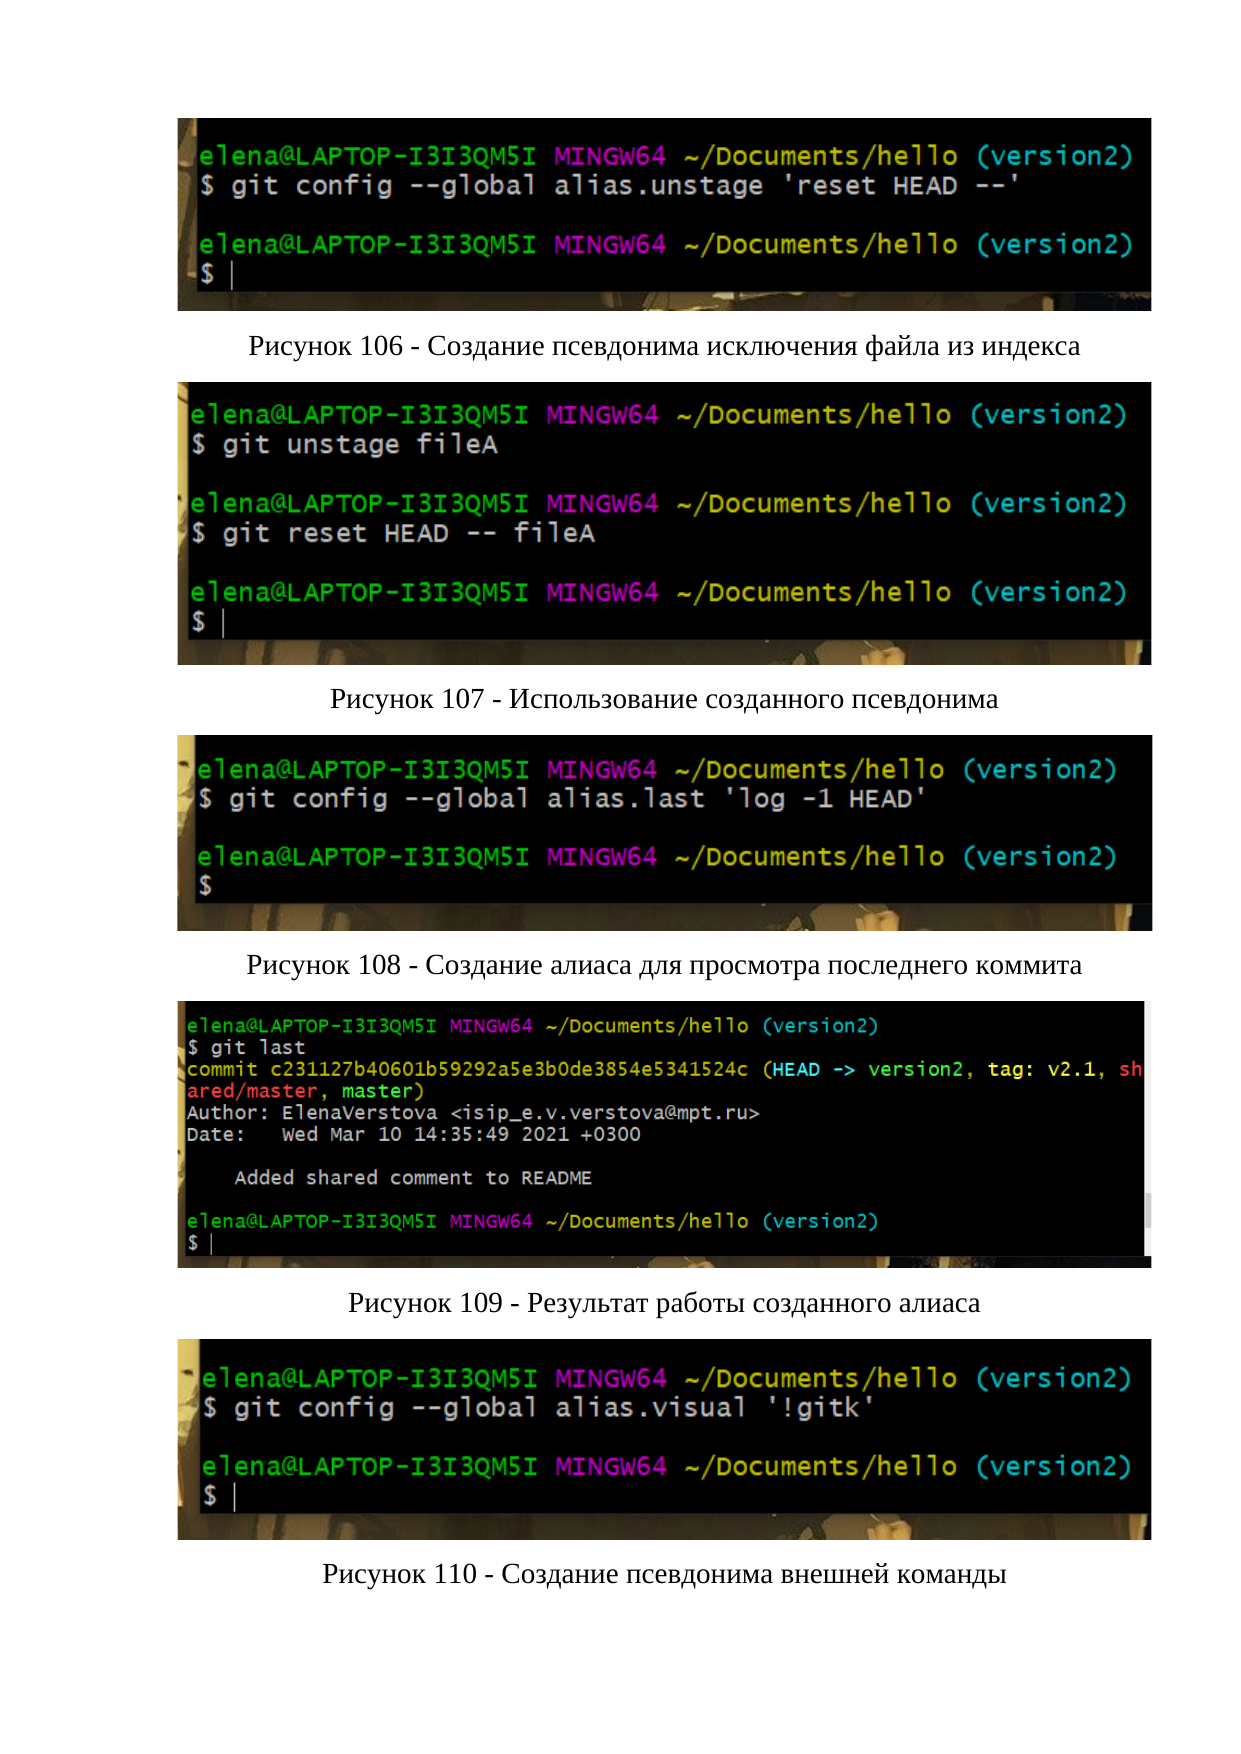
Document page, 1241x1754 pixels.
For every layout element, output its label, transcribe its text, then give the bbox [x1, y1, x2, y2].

text Рисунок 109 - Результат работы созданного алиаса [177, 1285, 1152, 1318]
text Рисунок 106 - Создание псевдонима исключения файла из индекса [177, 328, 1152, 361]
text Рисунок 110 - Создание псевдонима внешней команды [177, 1556, 1152, 1589]
text Рисунок 107 - Использование созданного псевдонима [177, 681, 1152, 715]
picture [177, 1339, 1152, 1540]
picture [177, 735, 1153, 931]
text Рисунок 108 - Создание алиаса для просмотра последнего коммита [177, 947, 1152, 981]
picture [177, 382, 1152, 665]
picture [177, 1001, 1152, 1268]
picture [177, 118, 1152, 311]
